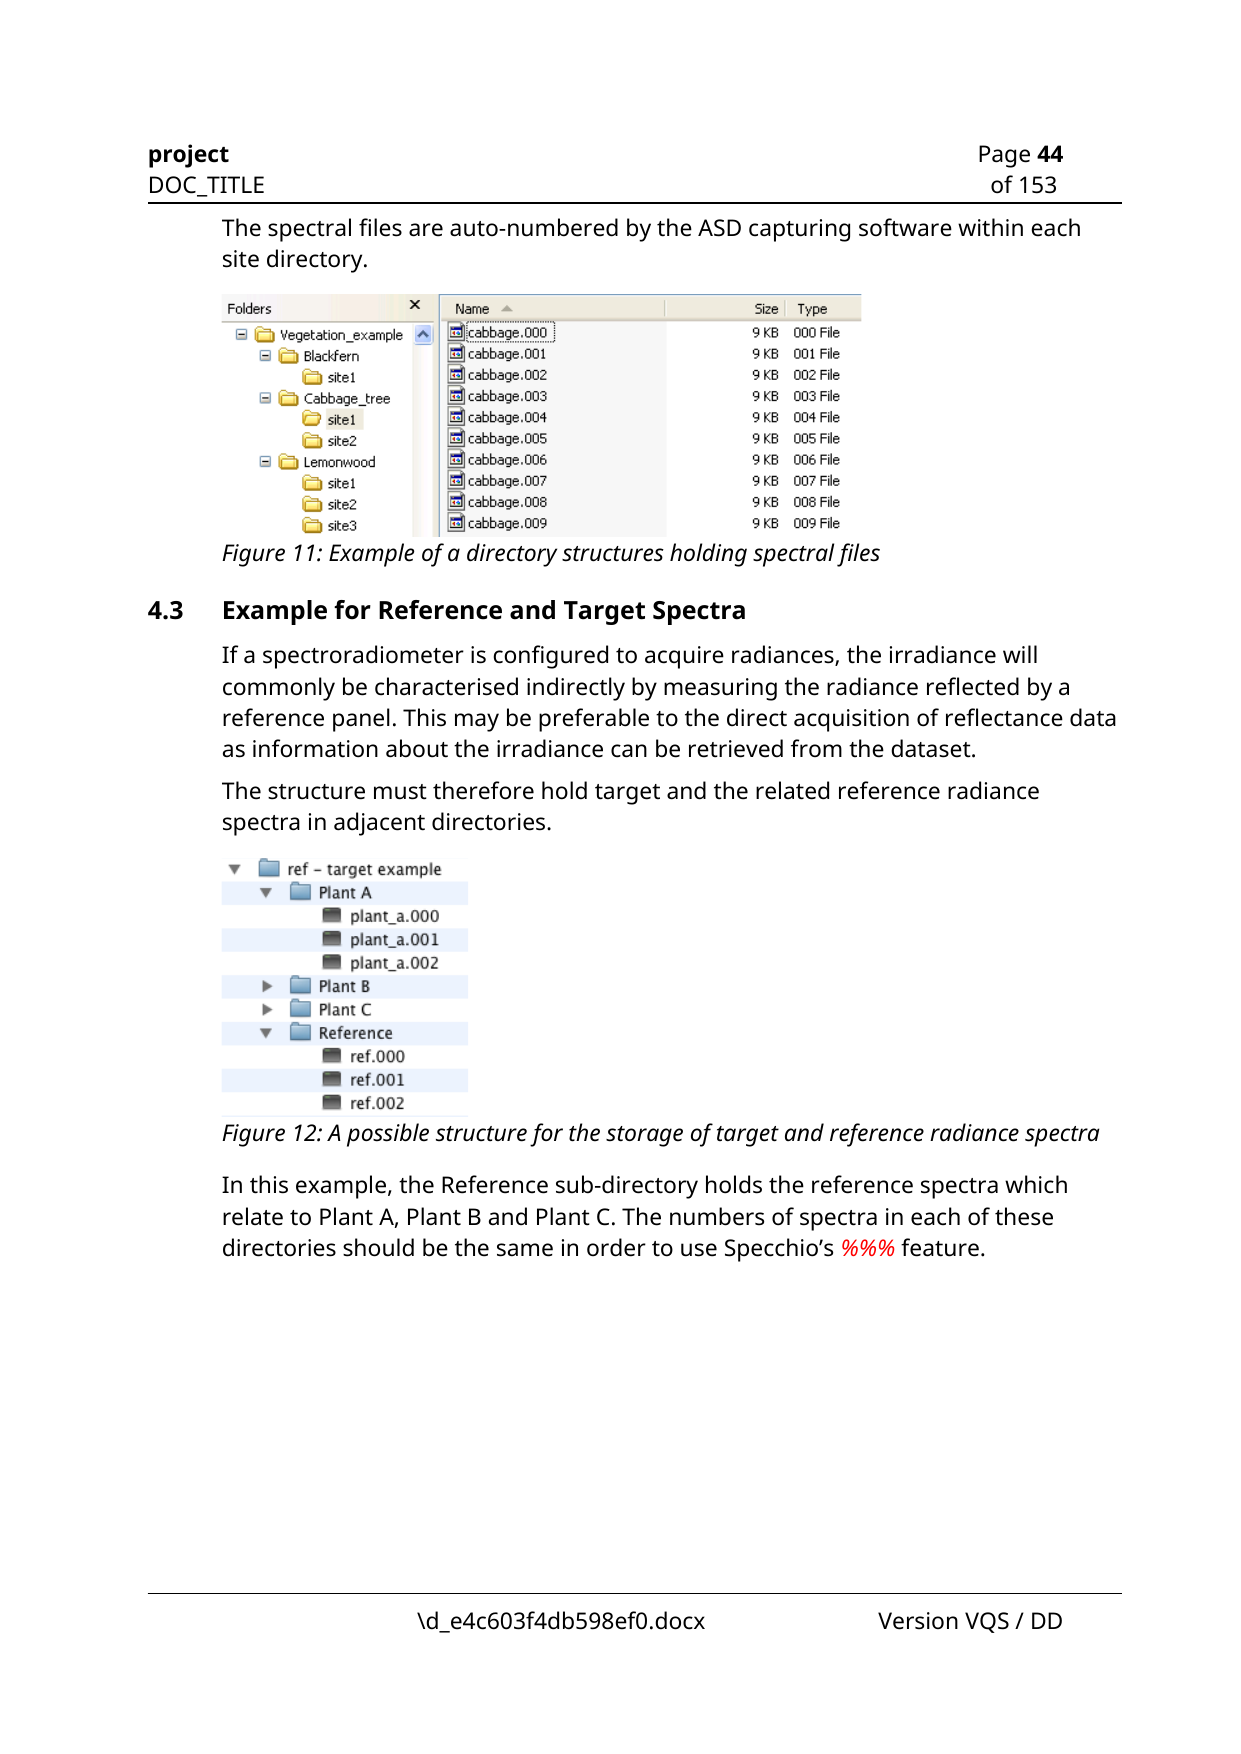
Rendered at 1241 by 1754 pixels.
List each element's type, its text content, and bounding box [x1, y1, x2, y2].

picture [221, 858, 469, 1117]
text Figure 12: A possible structure for the storage of target and reference radiance spectra [222, 1117, 1122, 1148]
text The structure must therefore hold target and the related reference radiance spectra in adjacent directories. [222, 775, 1122, 837]
picture [221, 294, 862, 537]
text If a spectroradiometer is configured to acquire radiances, the irradiance will commonly be characterised indirectly by measuring the radiance reflected by a reference panel. This may be preferable to the direct acquisition of reflectance data as information about the irradiance can be retrieved from the dataset. [222, 639, 1122, 764]
text The spectral files are auto-numbered by the ASD capturing software within each site directory. [222, 211, 1122, 274]
text In this example, the Reference sub-directory holds the reference spectra which relate to Plant A, Plant B and Plant C. The numbers of spectra in each of these directories should be the same in order to use Specchio’s %%% feature. [222, 1169, 1122, 1263]
subtitle Example for Reference and Target Spectra [148, 593, 1122, 627]
text Figure 11: Example of a directory structures holding spectral files [222, 536, 1122, 568]
